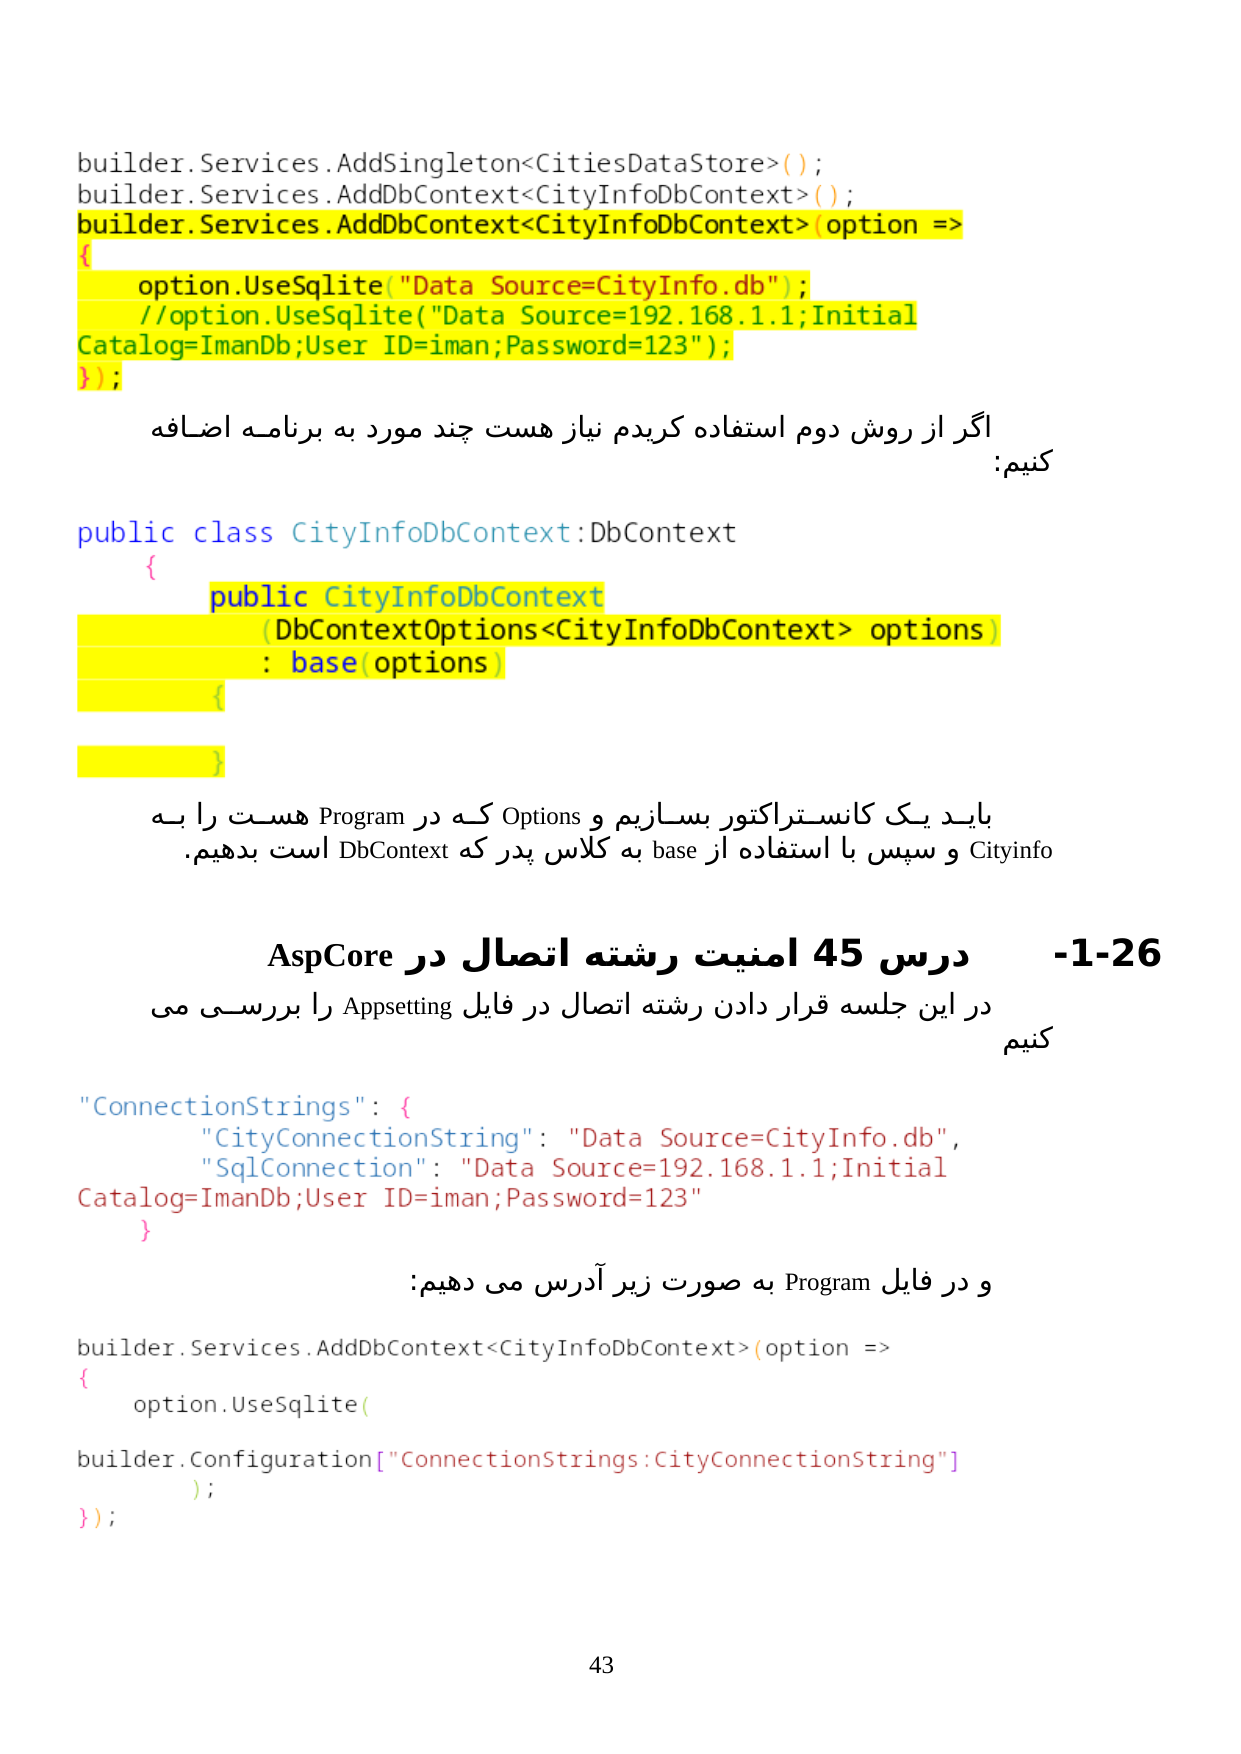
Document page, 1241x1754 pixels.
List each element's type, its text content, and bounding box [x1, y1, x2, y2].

text باید یک کانستراکتور بسازیم و Options که در Program هست را به Cityinfo و سپس با استفاده از base به کلاس پدر که DbContext است بدهیم. [150, 797, 1053, 865]
text در این جلسه قرار دادن رشته اتصال در فایل Appsetting را بررسی می کنیم [150, 987, 1053, 1055]
text اگر از روش دوم استفاده کریدم نیاز هست چند مورد به برنامه اضافه کنیم: [150, 411, 1053, 479]
text و در فایل Program به صورت زیر آدرس می دهیم: [150, 1263, 1053, 1297]
text درس 45 امنیت رشته اتصال در AspCore [150, 931, 1053, 975]
